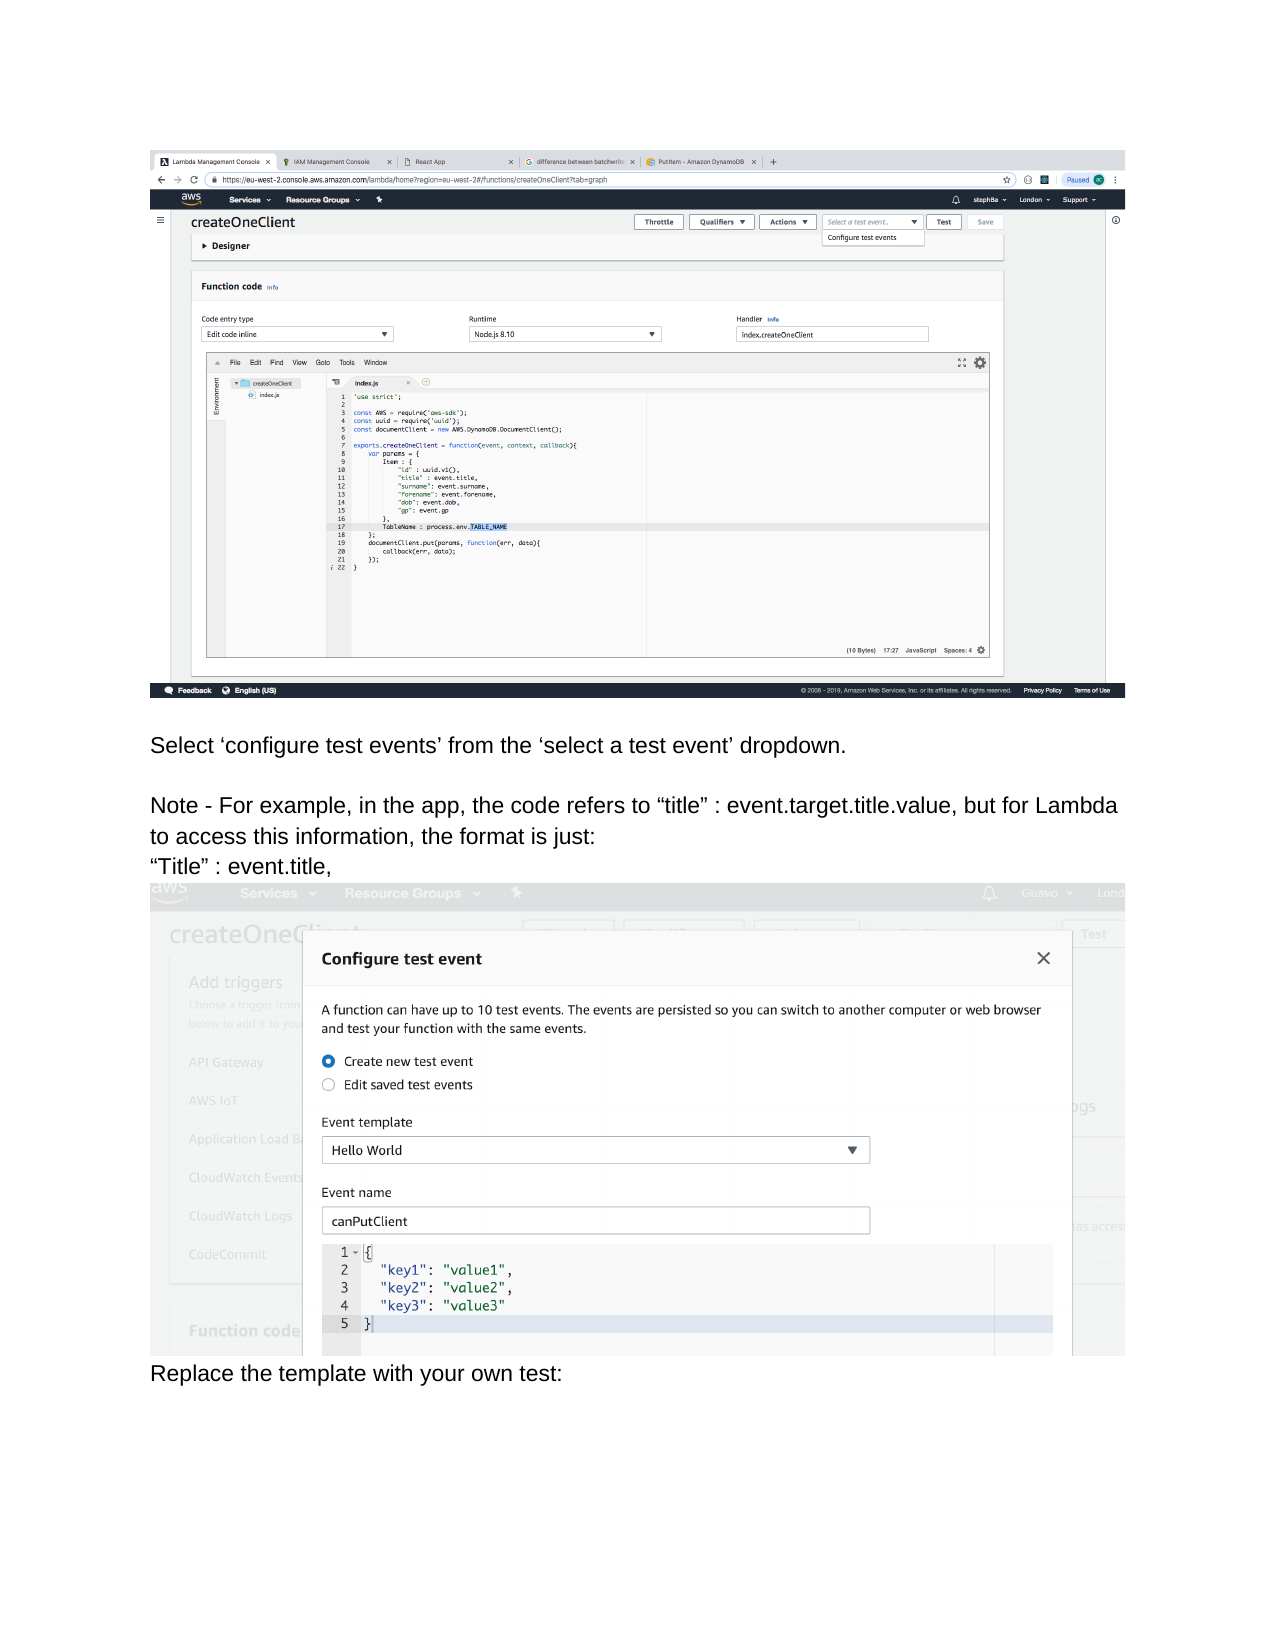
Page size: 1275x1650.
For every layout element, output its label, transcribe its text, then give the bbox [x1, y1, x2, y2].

picture [150, 150, 1125, 698]
text Replace the template with your own test: [150, 1360, 1125, 1386]
picture [150, 883, 1125, 1356]
text Note - For example, in the app, the code refers to “title” : event.target.title.value, but for Lambda to access this information, the format is just: [150, 792, 1125, 849]
text Select ‘configure test events’ from the ‘select a test event’ dropdown. [150, 732, 1125, 758]
text “Title” : event.title, [150, 853, 1125, 879]
